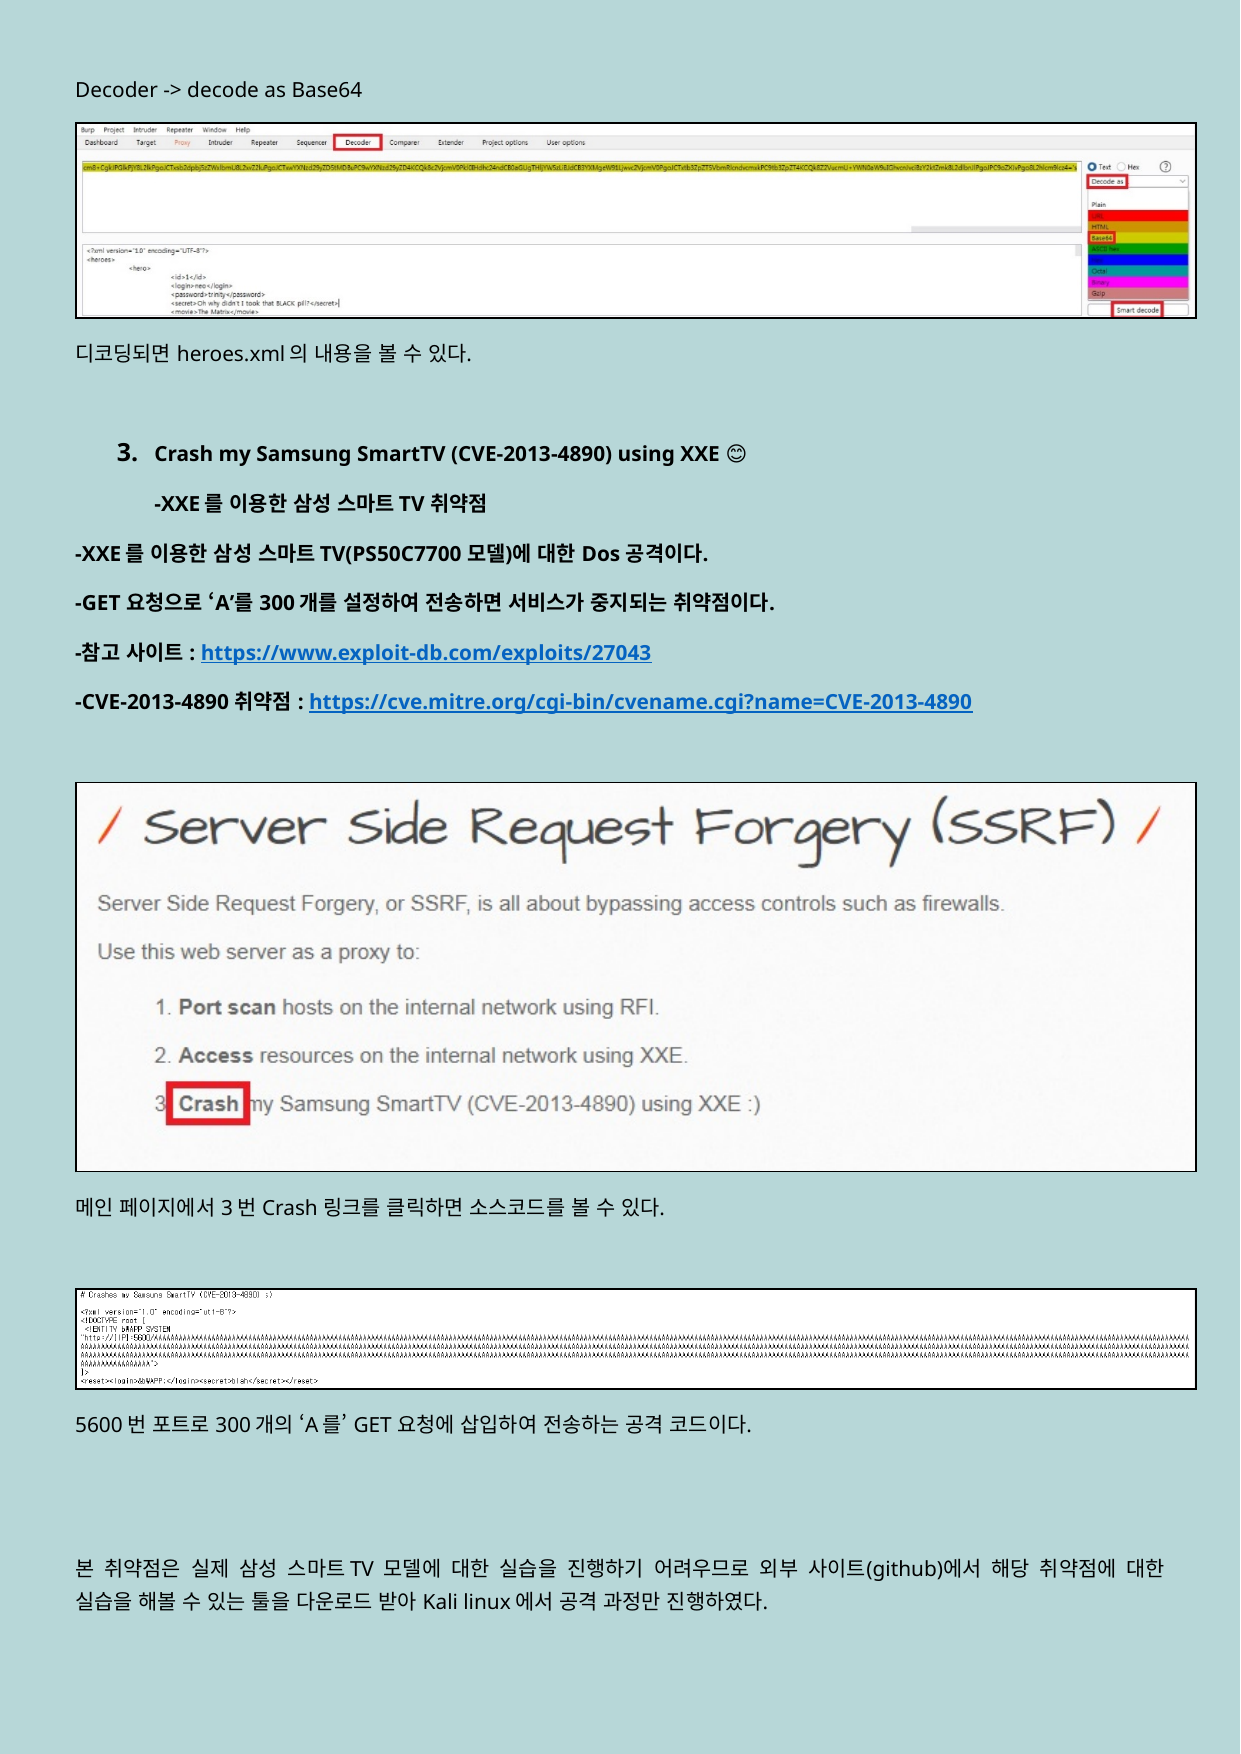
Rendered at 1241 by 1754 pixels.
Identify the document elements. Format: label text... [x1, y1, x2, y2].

picture [77, 124, 1195, 317]
text 본 취약점은 실제 삼성 스마트TV 모델에 대한 실습을 진행하기 어려우므로 외부 사이트(github)에서 해당 취약점에 대한 실습을 해볼 수 있는 툴을 다운로드 받아 Kali linux에서 공격 과정만 진행하였다. [75, 1553, 1165, 1616]
picture [77, 1290, 1195, 1388]
list -XXE를 이용한 삼성 스마트TV 취약점 [154, 488, 1165, 518]
text -GET 요청으로 ‘A’를 300개를 설정하여 전송하면 서비스가 중지되는 취약점이다. [75, 586, 1165, 617]
text 5600번 포트로 300개의 ‘A를’ GET 요청에 삽입하여 전송하는 공격 코드이다. [75, 1409, 1165, 1439]
text -CVE-2013-4890 취약점 : https://cve.mitre.org/cgi-bin/cvename.cgi?name=CVE-2013-4890 [75, 685, 1165, 716]
text 메인 페이지에서 3번 Crash 링크를 클릭하면 소스코드를 볼 수 있다. [75, 1191, 1165, 1222]
picture [77, 783, 1195, 1171]
list Crash my Samsung SmartTV (CVE-2013-4890) using XXE [117, 434, 1165, 468]
text -XXE를 이용한 삼성 스마트TV(PS50C7700 모델)에 대한 Dos 공격이다. [75, 537, 1165, 567]
text -참고 사이트 : https://www.exploit-db.com/exploits/27043 [75, 636, 1165, 666]
text 디코딩되면 heroes.xml의 내용을 볼 수 있다. [75, 338, 1165, 368]
text Decoder -> decode as Base64 [75, 75, 1165, 103]
